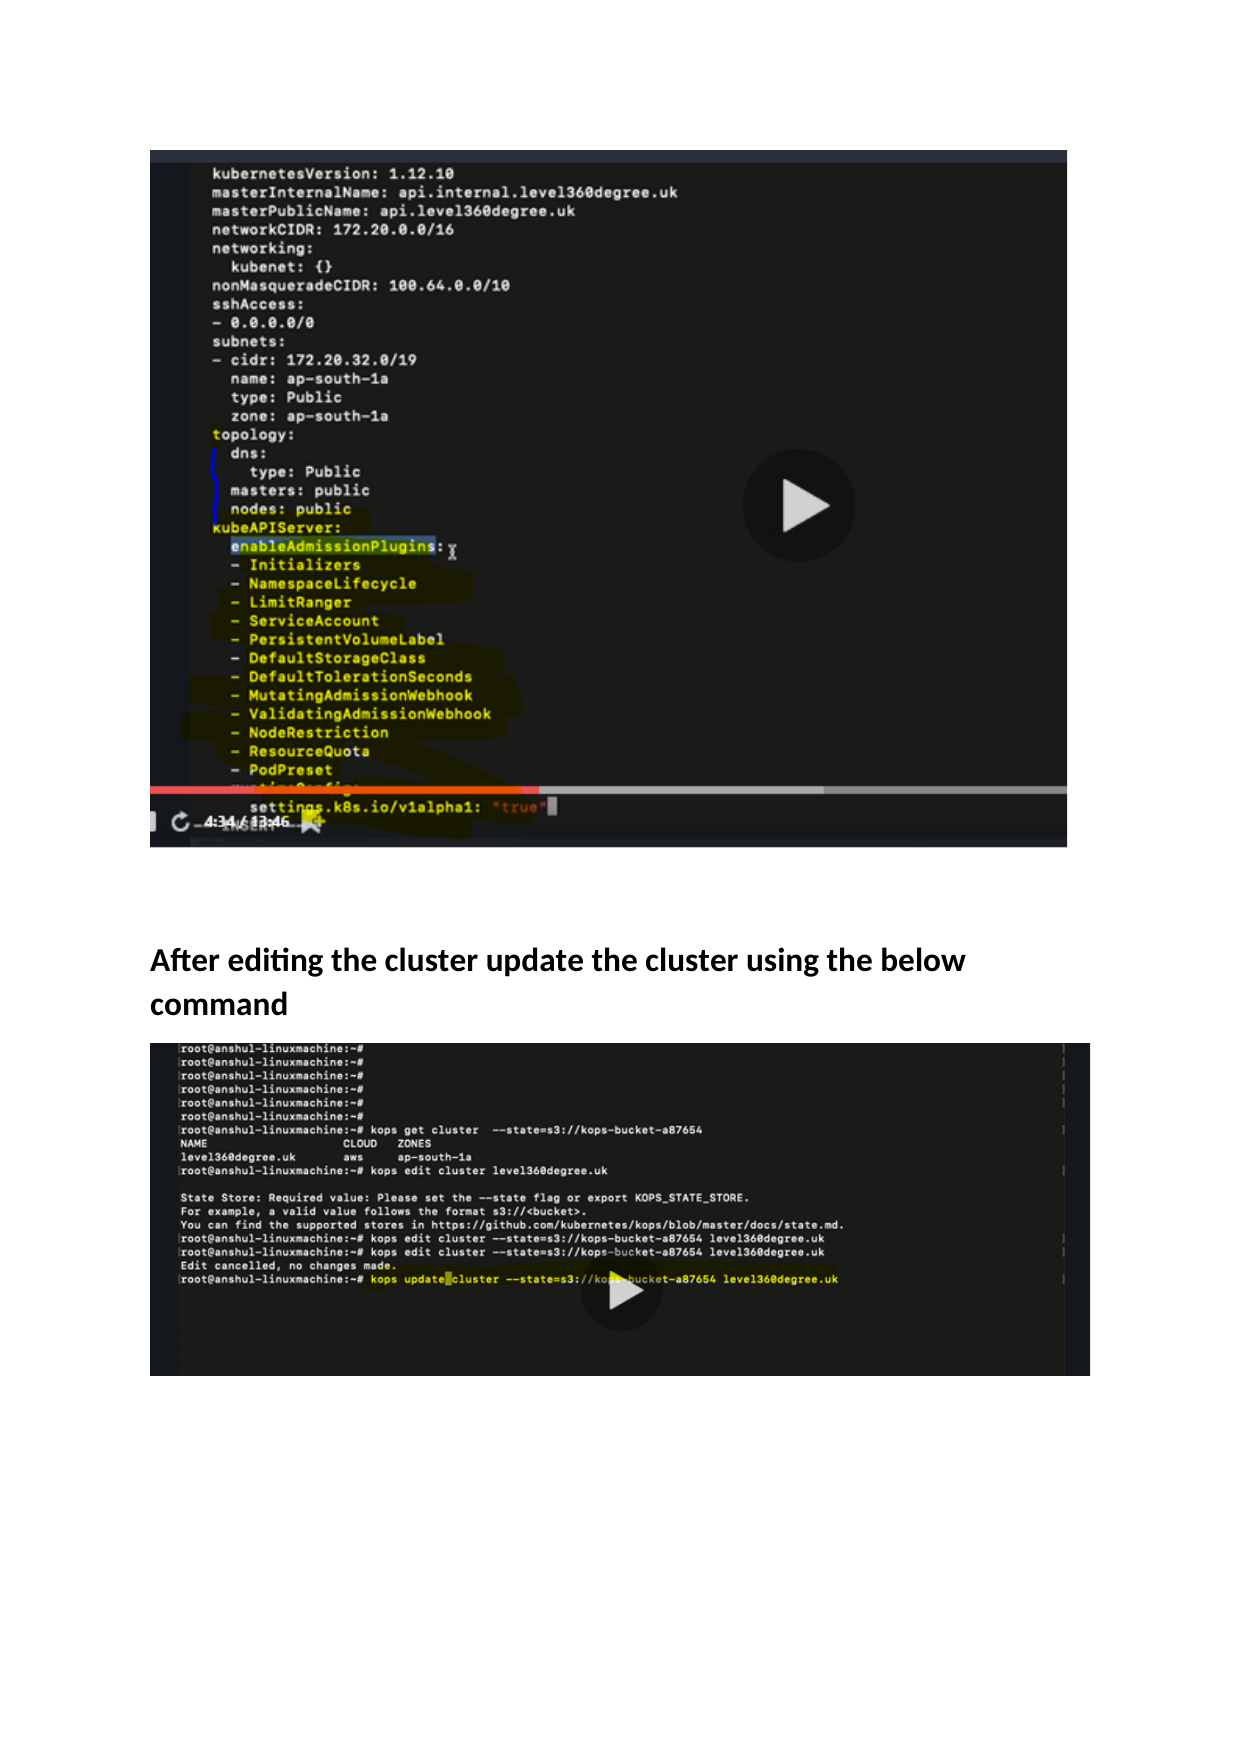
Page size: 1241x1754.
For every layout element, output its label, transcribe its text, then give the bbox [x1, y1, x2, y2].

picture [150, 1043, 1091, 1376]
text After editing the cluster update the cluster using the below command [150, 939, 1090, 1023]
picture [150, 150, 1068, 860]
